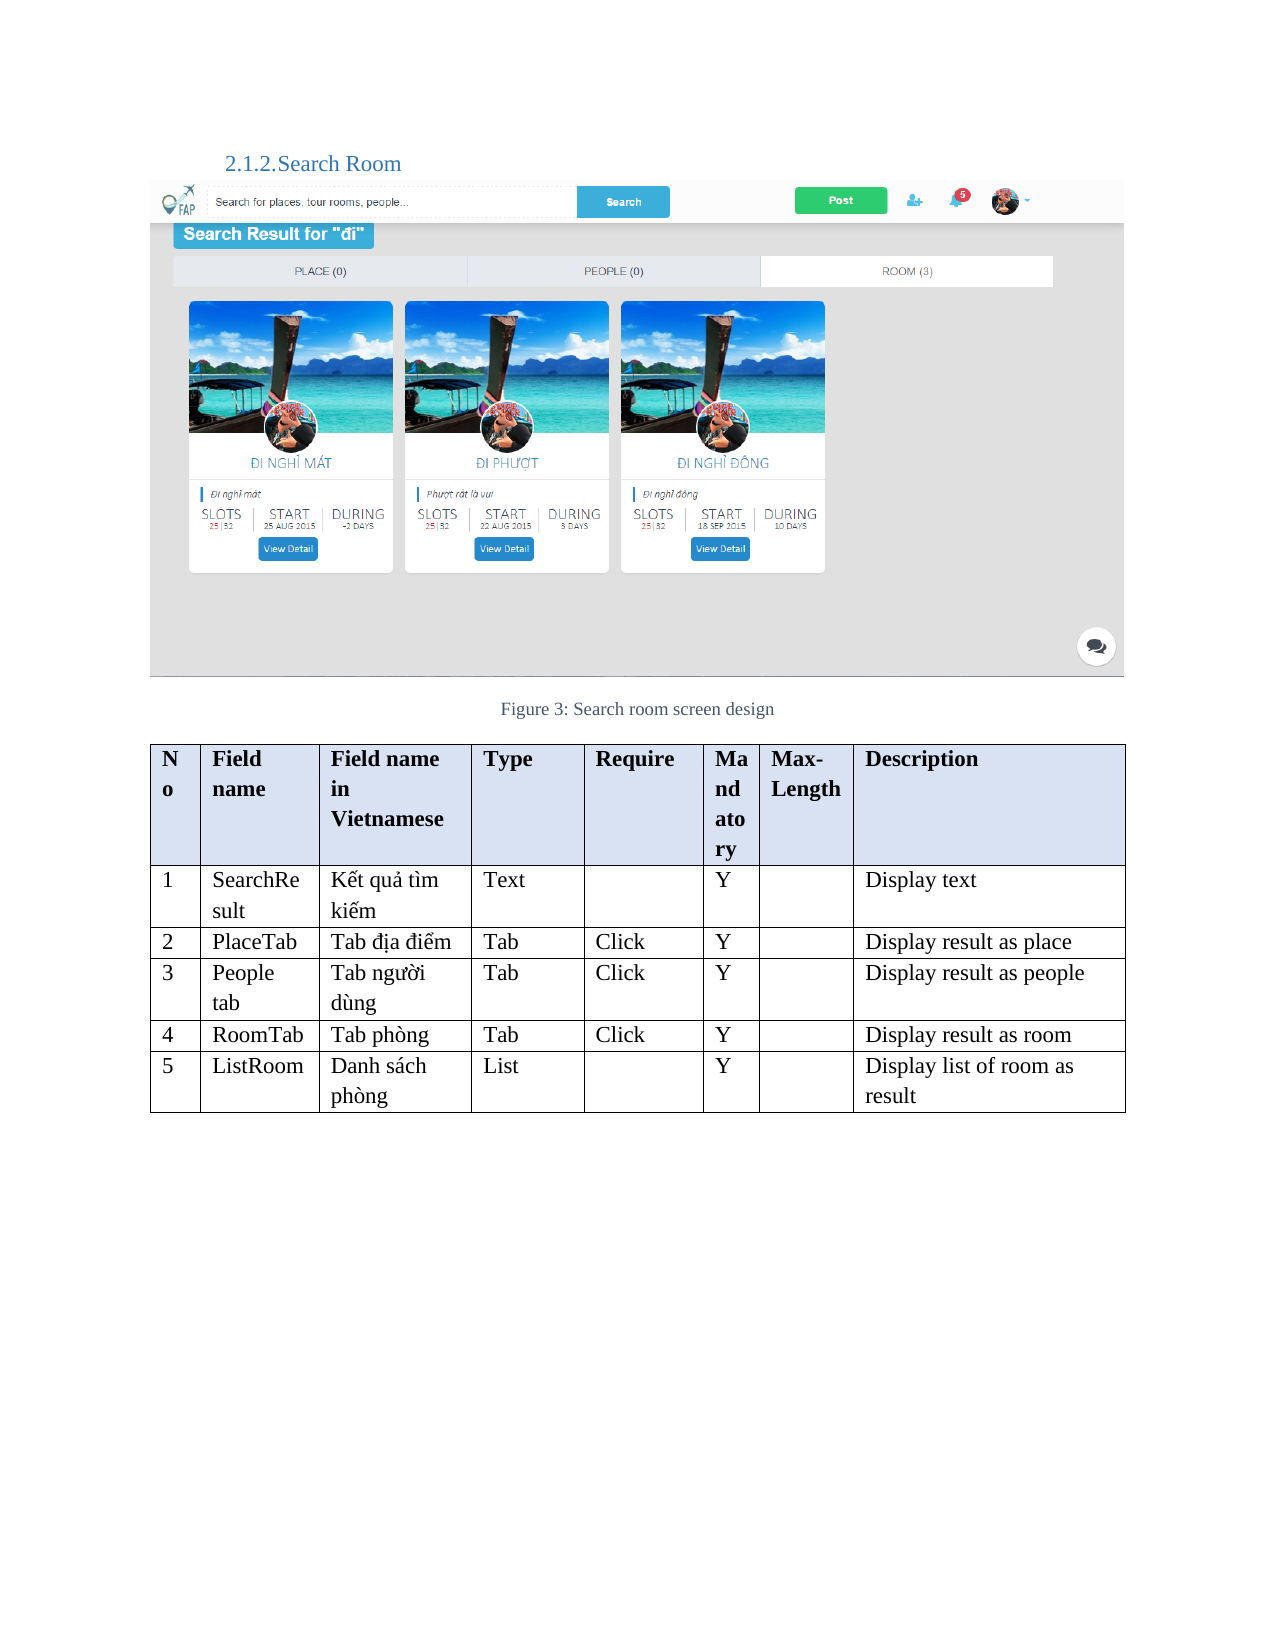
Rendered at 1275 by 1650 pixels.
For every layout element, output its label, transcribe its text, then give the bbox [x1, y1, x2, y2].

table_cell Tab người dùng [320, 959, 471, 1019]
table_cell [760, 959, 853, 1019]
table_cell Y [704, 1052, 759, 1112]
table_cell List [472, 1052, 584, 1112]
table_cell PlaceTab [201, 928, 319, 958]
table_cell Display result as room [854, 1021, 1125, 1051]
table_cell Tab [472, 959, 584, 1019]
table_header Require [585, 745, 703, 865]
table_header Description [854, 745, 1125, 865]
table_cell Tab phòng [320, 1021, 471, 1051]
table_header Field name [201, 745, 319, 865]
table_cell Display text [854, 866, 1125, 927]
table_cell Click [585, 959, 703, 1019]
table_header Type [472, 745, 584, 865]
table_cell [760, 866, 853, 927]
table_cell 3 [151, 959, 200, 1019]
table_cell Display result as place [854, 928, 1125, 958]
subtitle Search Room [225, 150, 1125, 176]
table_cell Y [704, 866, 759, 927]
table_cell Kết quả tìm kiếm [320, 866, 471, 927]
table_cell [585, 866, 703, 927]
table_header Field name in Vietnamese [320, 745, 471, 865]
table_cell 4 [151, 1021, 200, 1051]
table_cell [760, 1021, 853, 1051]
table_cell Danh sách phòng [320, 1052, 471, 1112]
table_cell Tab [472, 928, 584, 958]
table_cell Display list of room as result [854, 1052, 1125, 1112]
table_cell [585, 1052, 703, 1112]
table_cell Y [704, 1021, 759, 1051]
table_cell SearchResult [201, 866, 319, 927]
table_header Mandatory [704, 745, 759, 865]
table_cell 5 [151, 1052, 200, 1112]
table_cell RoomTab [201, 1021, 319, 1051]
table_cell [760, 928, 853, 958]
table_cell ListRoom [201, 1052, 319, 1112]
table_cell [760, 1052, 853, 1112]
table_header No [151, 745, 200, 865]
table_cell Tab địa điểm [320, 928, 471, 958]
table_header Max-Length [760, 745, 853, 865]
table_cell Text [472, 866, 584, 927]
table_cell 1 [151, 866, 200, 927]
table_cell People tab [201, 959, 319, 1019]
table_cell Click [585, 928, 703, 958]
picture [150, 180, 1124, 677]
table_cell Tab [472, 1021, 584, 1051]
table_cell Click [585, 1021, 703, 1051]
table_cell 2 [151, 928, 200, 958]
table_cell Display result as people [854, 959, 1125, 1019]
table_cell Y [704, 928, 759, 958]
table_cell Y [704, 959, 759, 1019]
